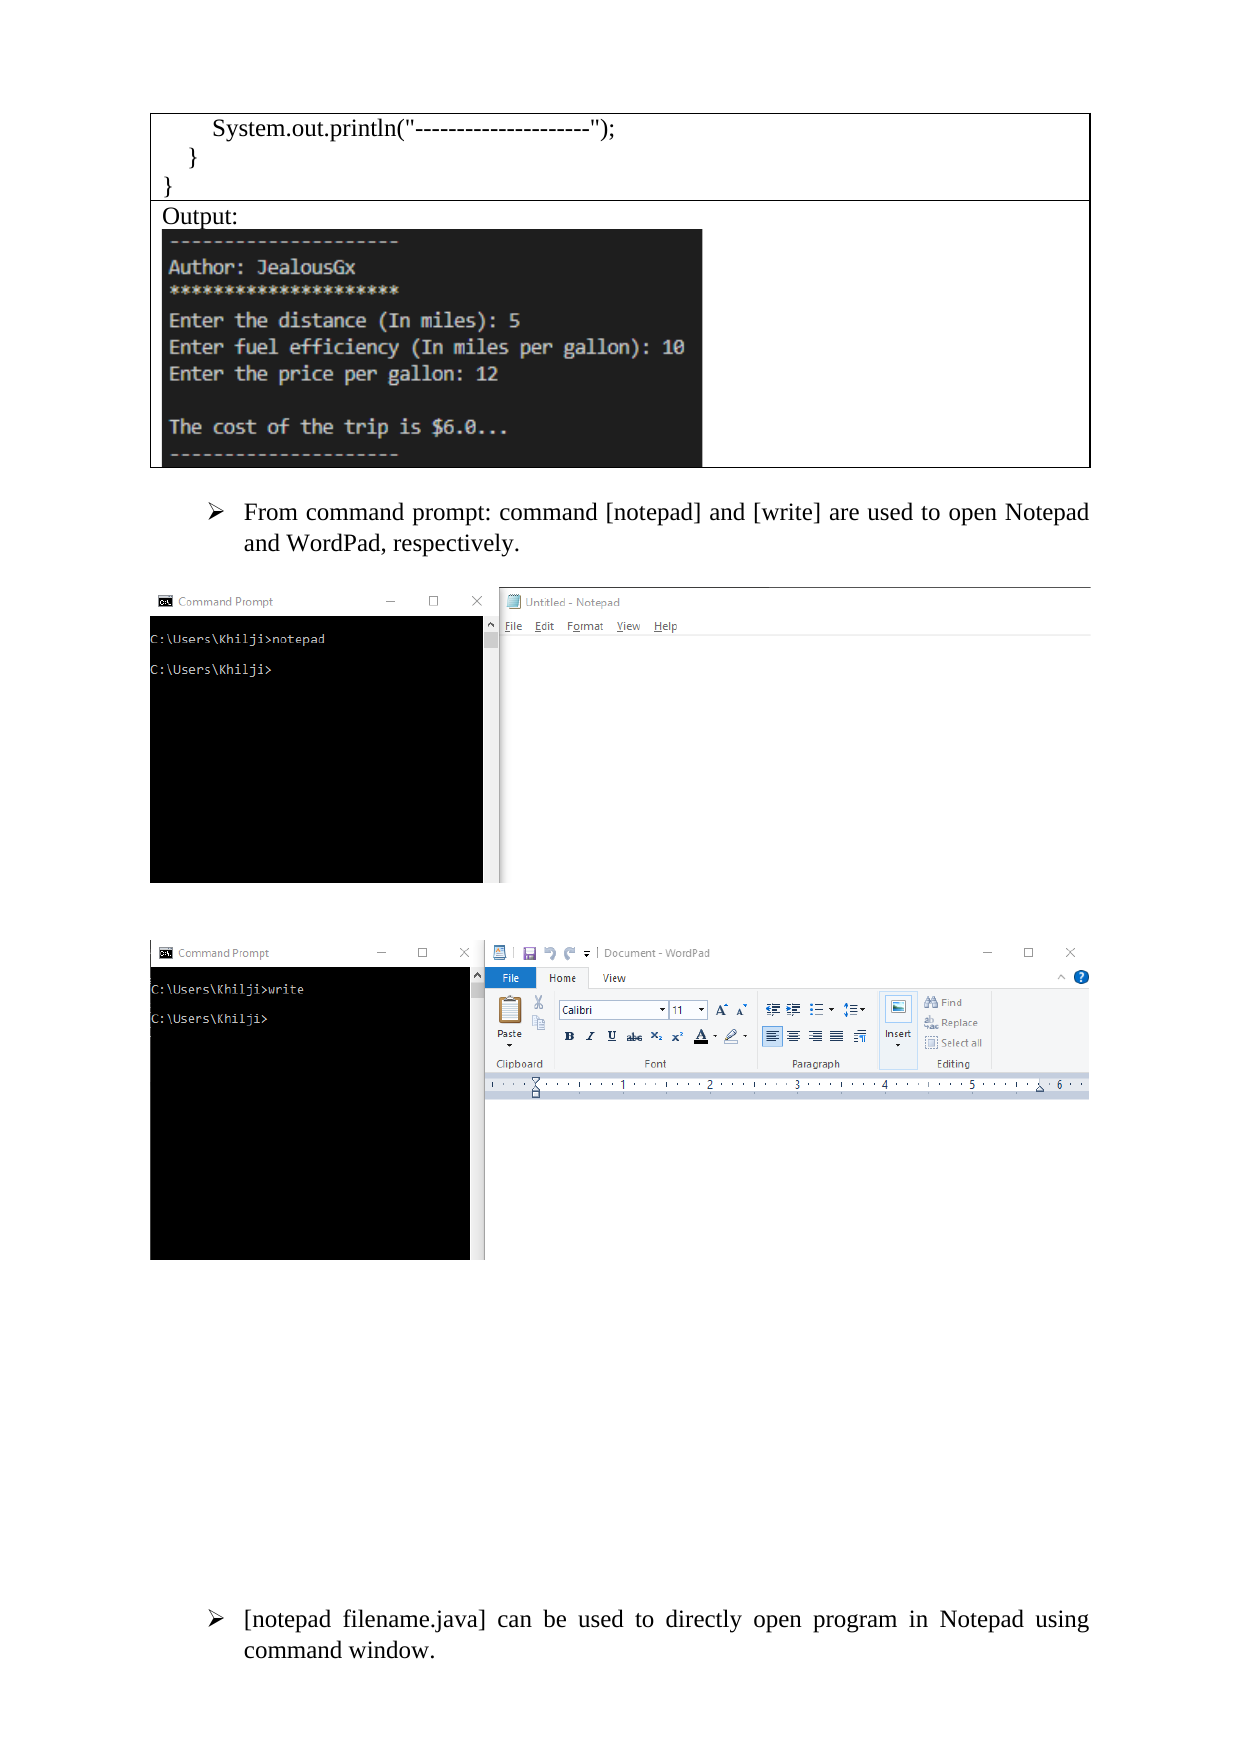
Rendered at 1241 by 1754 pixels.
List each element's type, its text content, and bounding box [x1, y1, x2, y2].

picture [150, 940, 1089, 1260]
list From command prompt: command [notepad] and [write] are used to open Notepad and WordPad, respectively. [206, 497, 1090, 557]
list [notepad filename.java] can be used to directly open program in Notepad using command window. [206, 1604, 1090, 1664]
picture [150, 587, 1091, 883]
table_cell Output: [151, 201, 1089, 467]
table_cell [151, 114, 1089, 200]
picture [161, 229, 703, 467]
